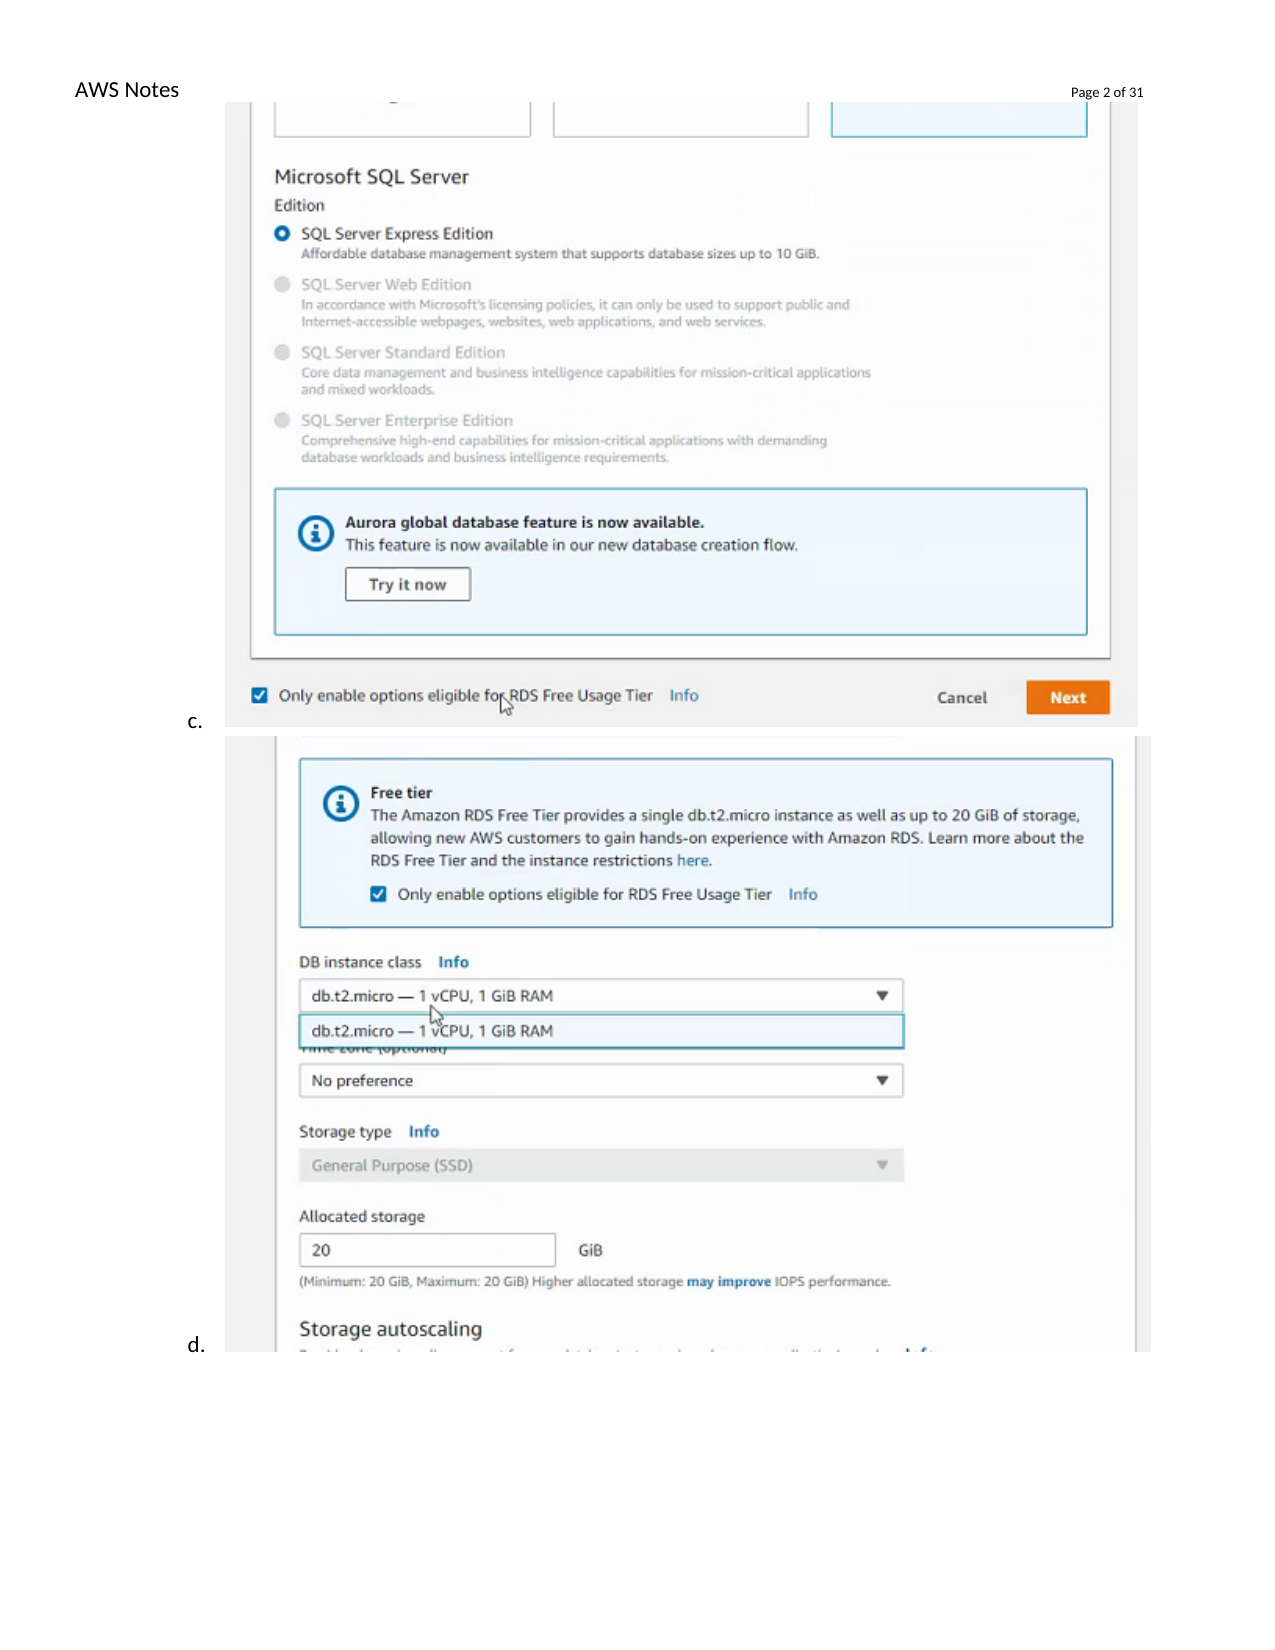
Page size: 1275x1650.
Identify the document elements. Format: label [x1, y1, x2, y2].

picture [225, 102, 1138, 727]
picture [225, 736, 1151, 1352]
